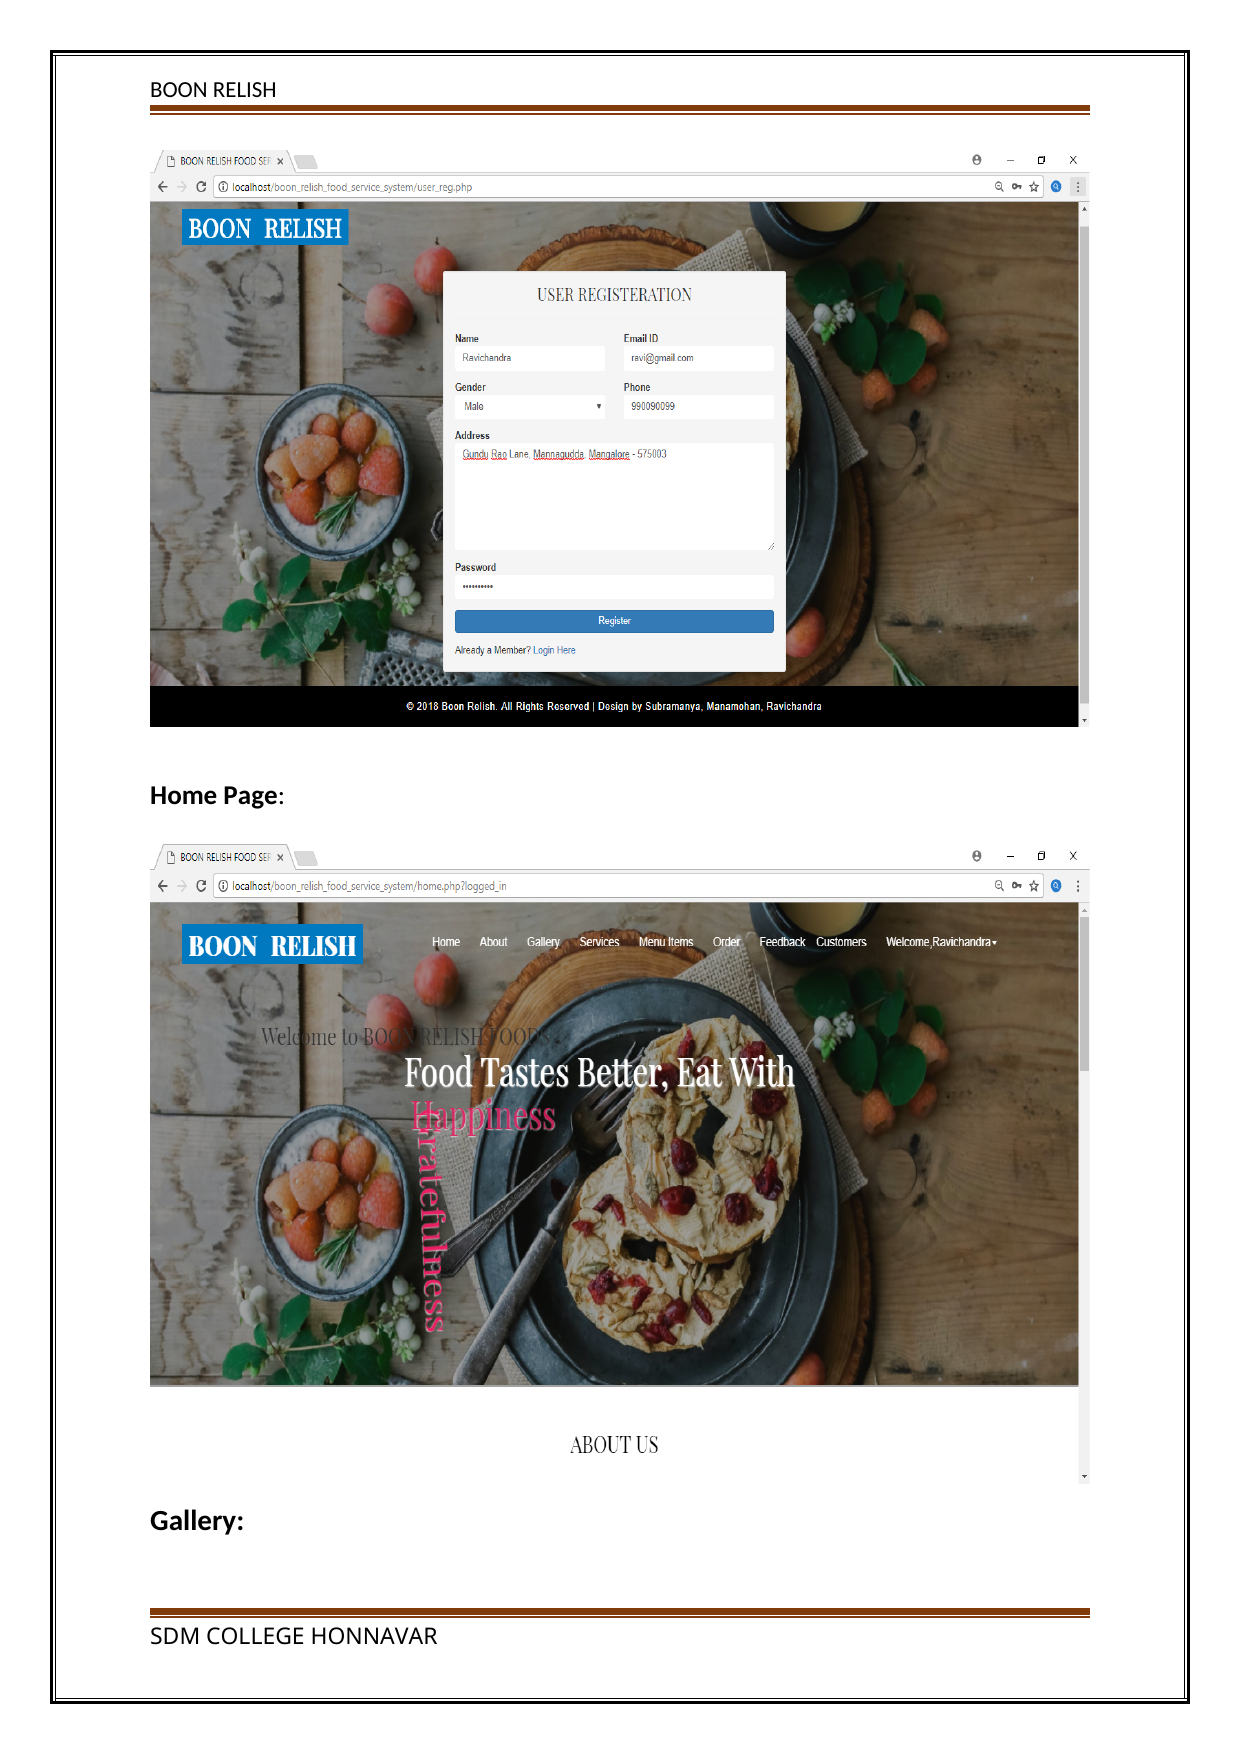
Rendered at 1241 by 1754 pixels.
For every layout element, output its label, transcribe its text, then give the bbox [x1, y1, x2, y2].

picture [150, 150, 1090, 727]
text Gallery: [150, 1502, 1090, 1538]
picture [150, 844, 1090, 1484]
text Home Page: [150, 778, 1090, 811]
